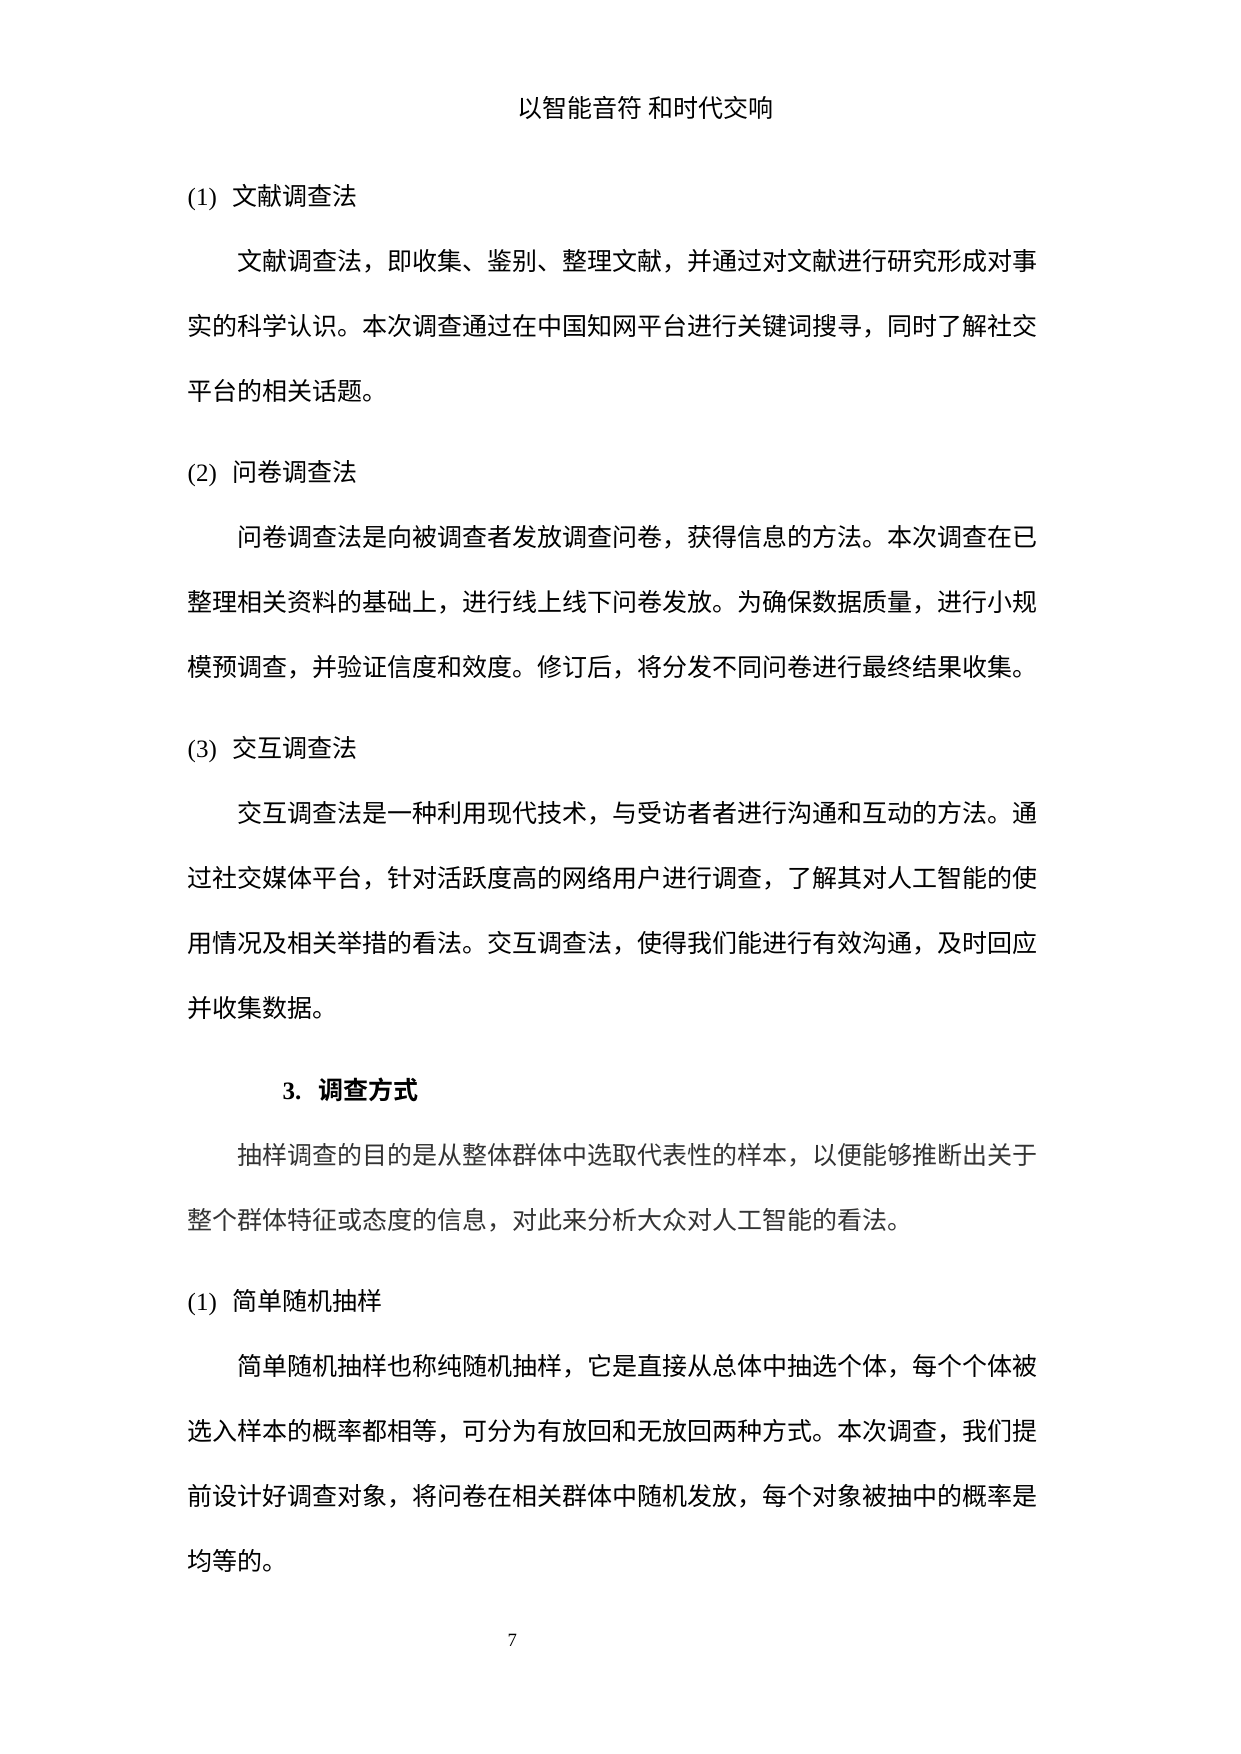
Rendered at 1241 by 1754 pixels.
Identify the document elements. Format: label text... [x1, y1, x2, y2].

subtitle 交互调查法 [187, 714, 1053, 779]
subtitle 简单随机抽样 [187, 1267, 1053, 1332]
text 简单随机抽样也称纯随机抽样，它是直接从总体中抽选个体，每个个体被选入样本的概率都相等，可分为有放回和无放回两种方式。本次调查，我们提前设计好调查对象，将问卷在相关群体中随机发放，每个对象被抽中的概率是均等的。 [187, 1332, 1053, 1592]
subtitle 调查方式 [232, 1056, 1053, 1121]
subtitle 文献调查法 [187, 162, 1053, 227]
text 抽样调查的目的是从整体群体中选取代表性的样本，以便能够推断出关于整个群体特征或态度的信息，对此来分析大众对人工智能的看法。 [187, 1121, 1053, 1251]
text 文献调查法，即收集、鉴别、整理文献，并通过对文献进行研究形成对事实的科学认识。本次调查通过在中国知网平台进行关键词搜寻，同时了解社交平台的相关话题。 [187, 227, 1053, 422]
subtitle 问卷调查法 [187, 438, 1053, 503]
text 交互调查法是一种利用现代技术，与受访者者进行沟通和互动的方法。通过社交媒体平台，针对活跃度高的网络用户进行调查，了解其对人工智能的使用情况及相关举措的看法。交互调查法，使得我们能进行有效沟通，及时回应并收集数据。 [187, 779, 1053, 1039]
text 问卷调查法是向被调查者发放调查问卷，获得信息的方法。本次调查在已整理相关资料的基础上，进行线上线下问卷发放。为确保数据质量，进行小规模预调查，并验证信度和效度。修订后，将分发不同问卷进行最终结果收集。 [187, 503, 1053, 698]
